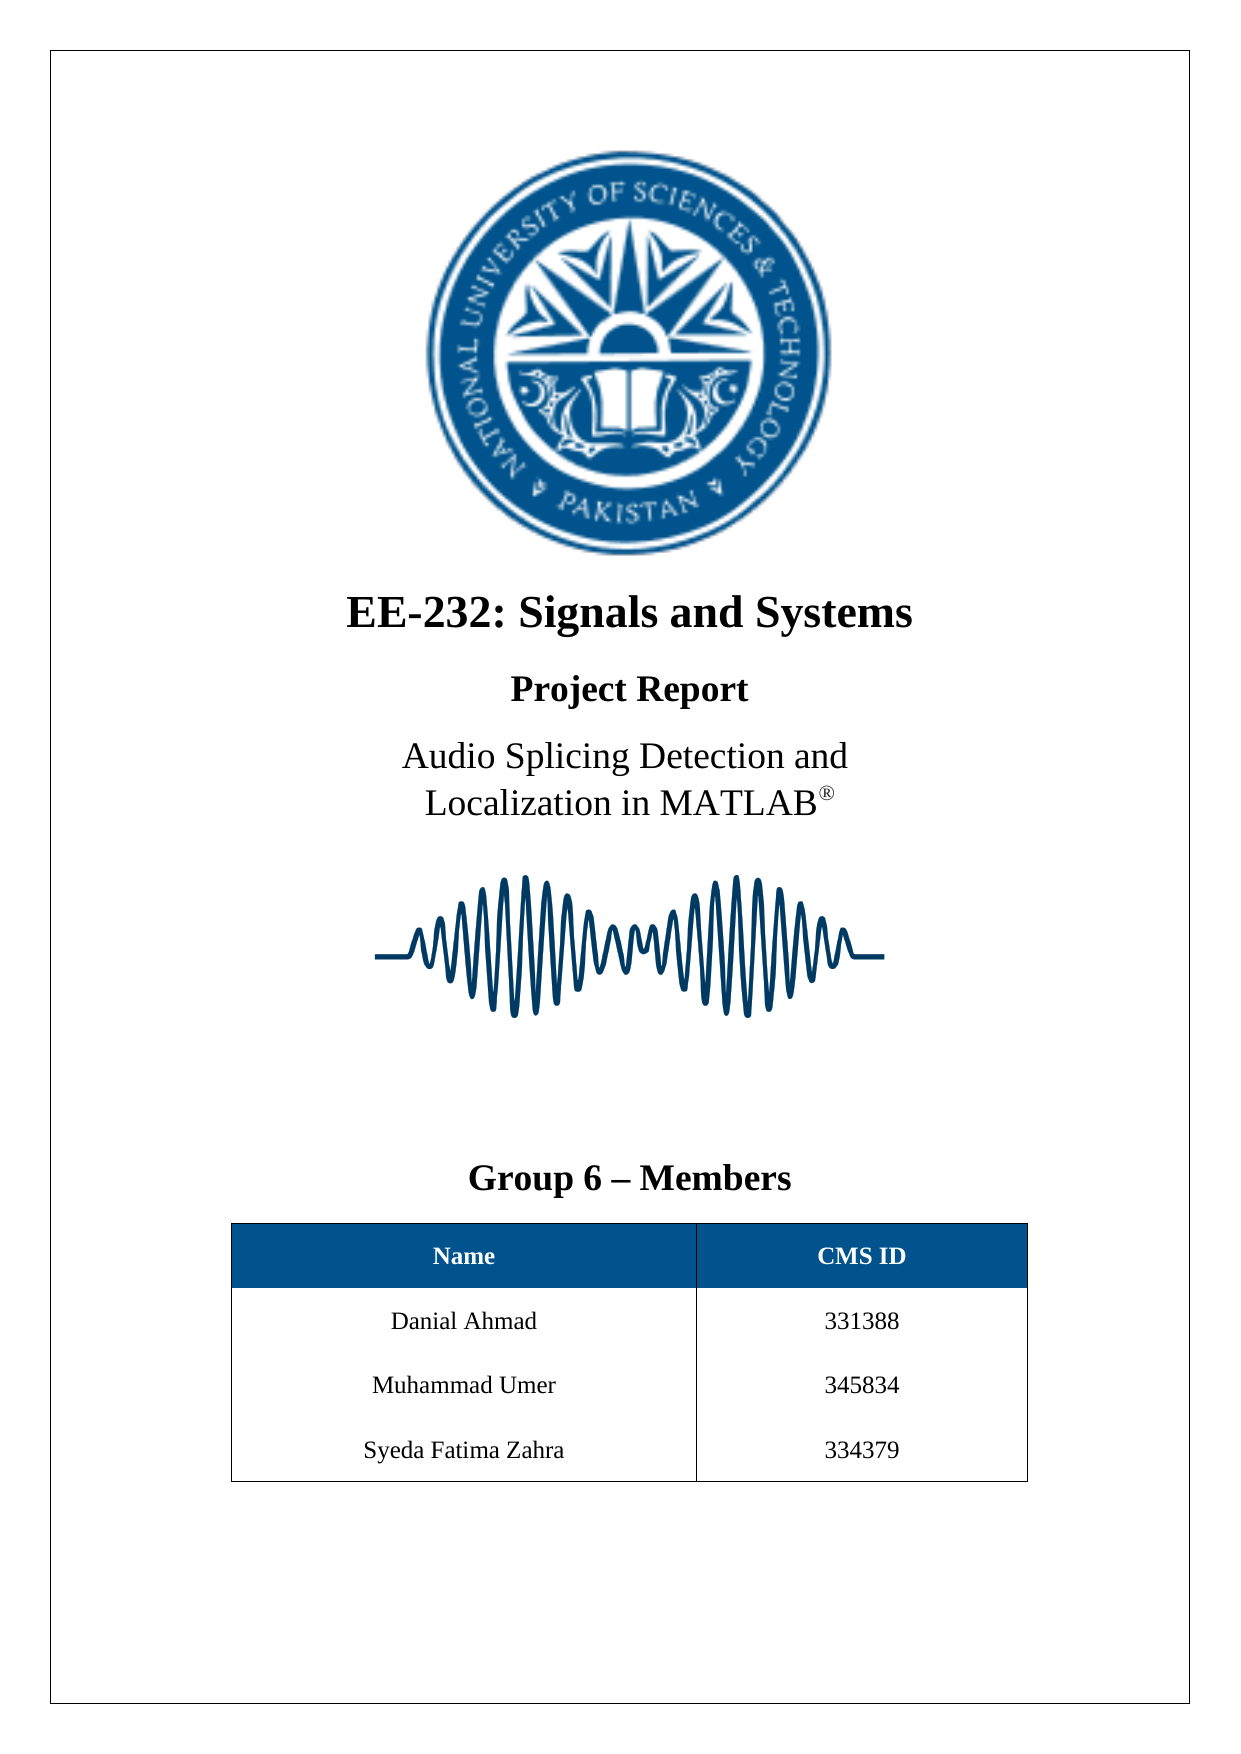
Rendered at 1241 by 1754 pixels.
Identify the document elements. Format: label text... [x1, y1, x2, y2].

table_cell Syeda Fatima Zahra [232, 1417, 696, 1481]
table_cell Danial Ahmad [232, 1288, 696, 1353]
text EE-232: Signals and Systems [121, 584, 1138, 637]
picture [388, 150, 871, 560]
table_cell 334379 [697, 1417, 1027, 1481]
table_header [364, 848, 896, 1047]
text Group 6 – Members [121, 1155, 1138, 1198]
table_cell 331388 [697, 1288, 1027, 1353]
text Audio Splicing Detection and Localization in MATLAB® [121, 734, 1138, 823]
table_header CMS ID [697, 1224, 1027, 1288]
text Project Report [121, 666, 1138, 709]
table_cell 345834 [697, 1353, 1027, 1417]
table_header Name [232, 1224, 696, 1288]
table_cell Muhammad Umer [232, 1353, 696, 1417]
